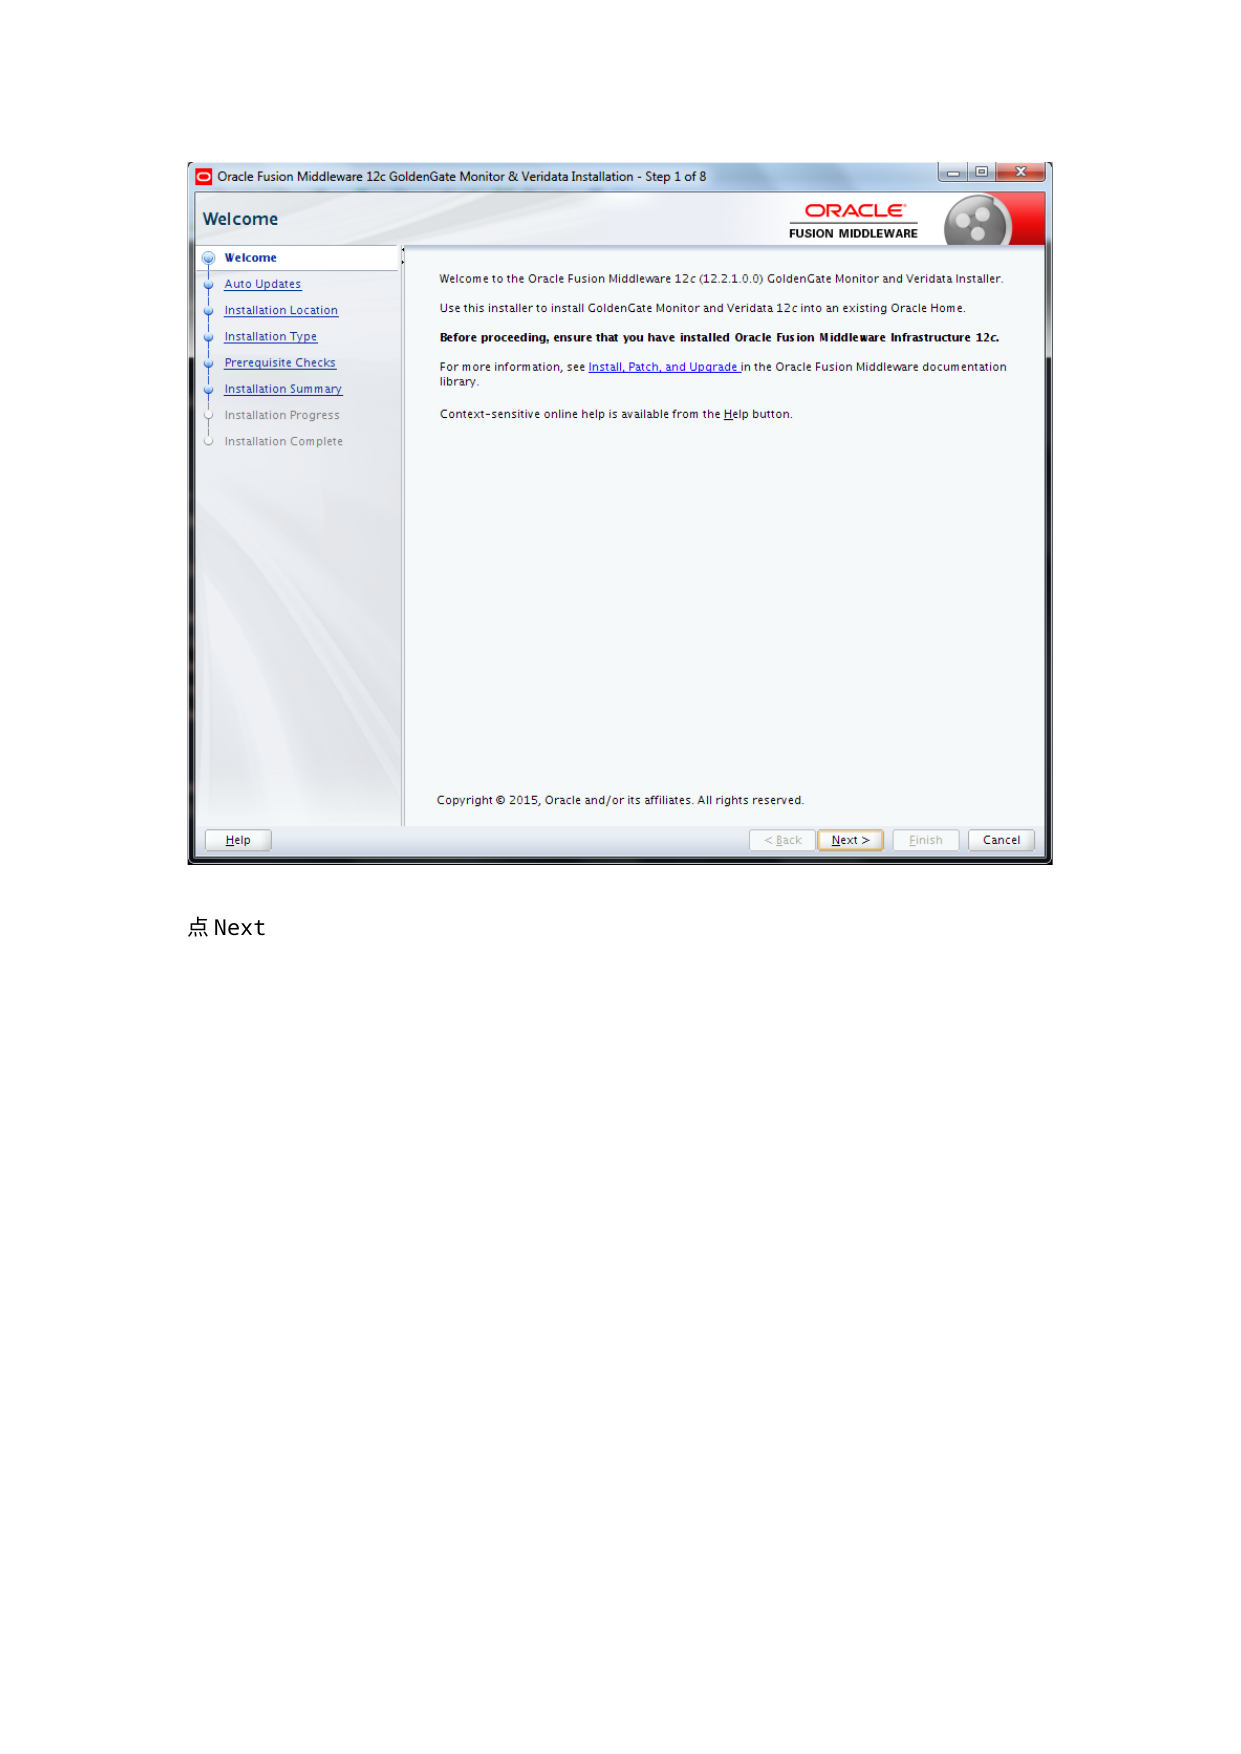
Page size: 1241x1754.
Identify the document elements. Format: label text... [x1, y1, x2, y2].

text 点Next [187, 909, 1053, 942]
picture [187, 162, 1053, 865]
